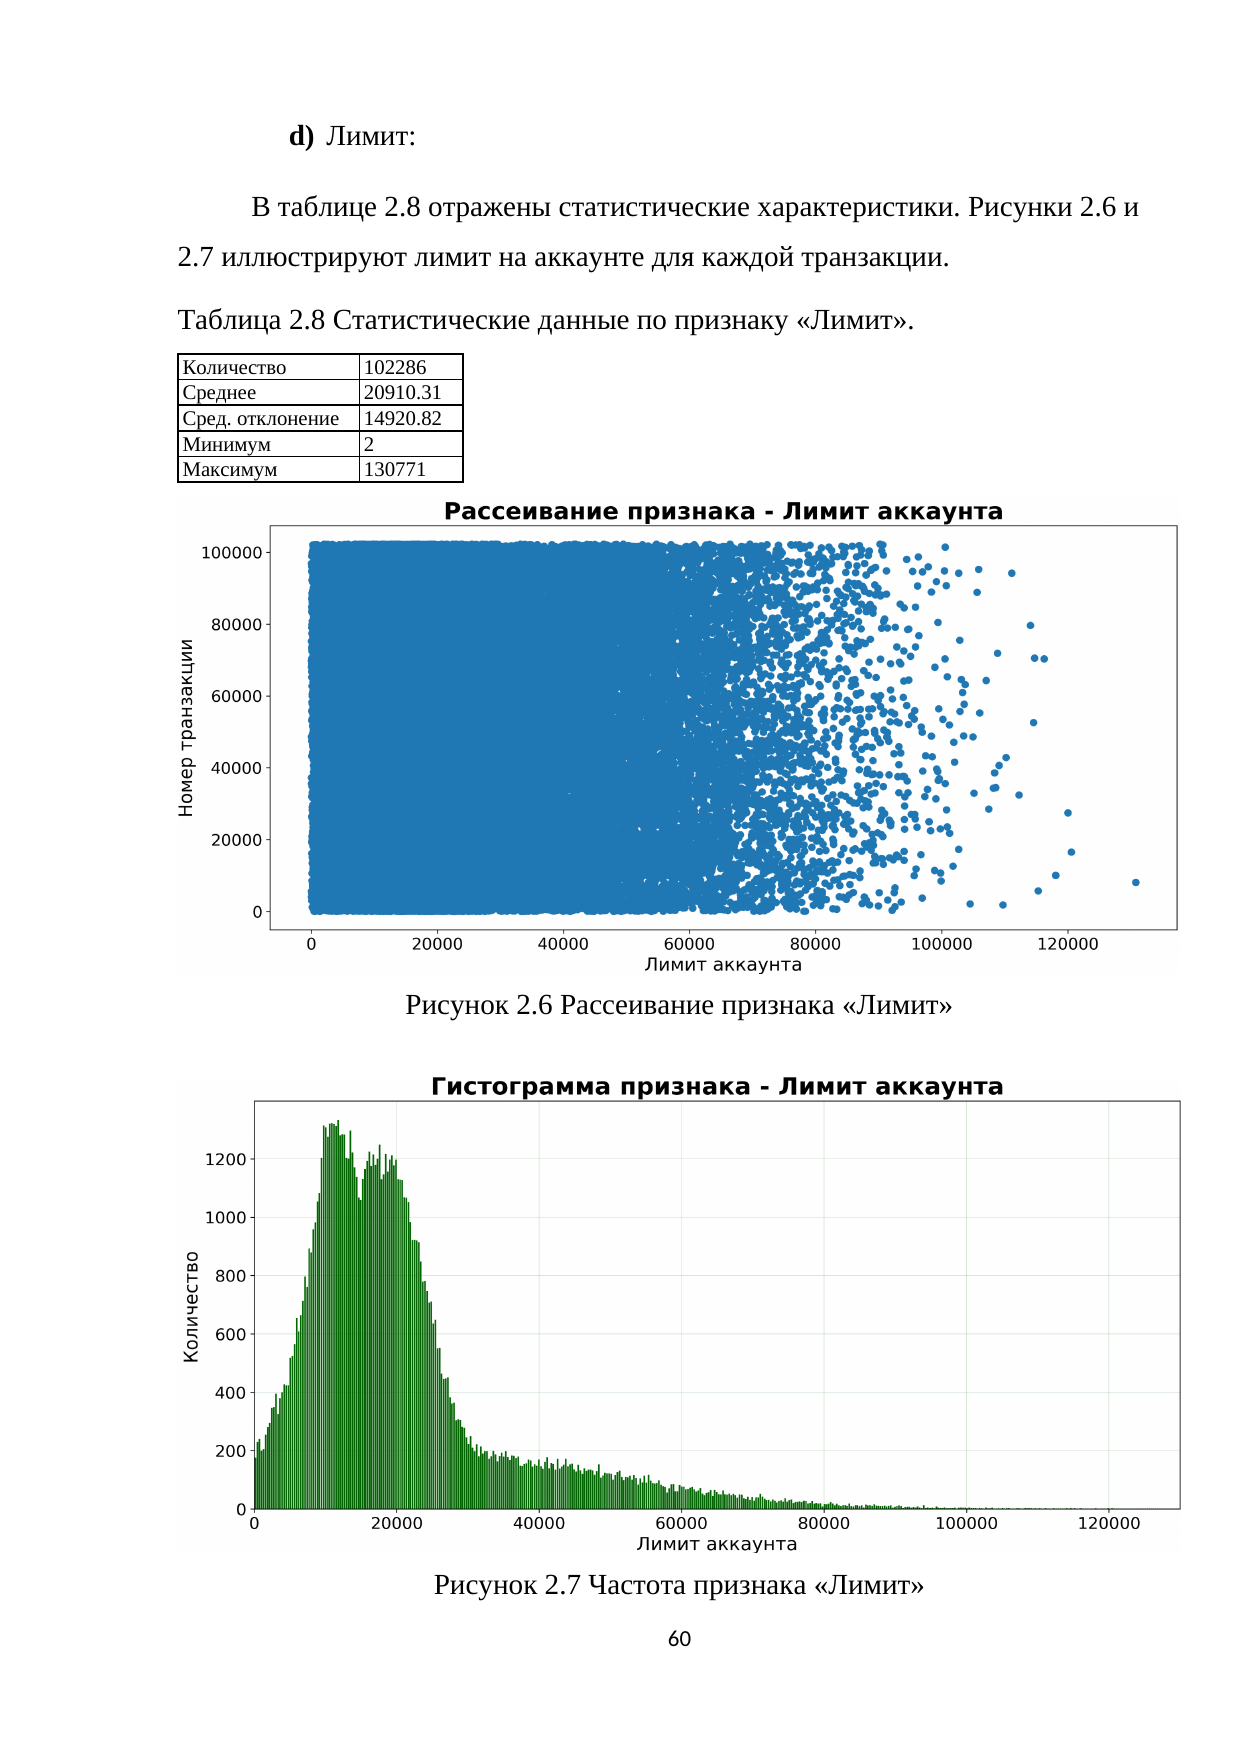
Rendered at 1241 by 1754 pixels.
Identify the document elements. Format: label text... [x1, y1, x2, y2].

list Лимит: [288, 118, 1181, 152]
picture [177, 496, 1181, 974]
table_cell 14920.82 [360, 406, 462, 430]
table_cell Минимум [179, 432, 359, 456]
table_cell 130771 [360, 457, 462, 481]
table_cell 20910.31 [360, 380, 462, 404]
text В таблице 2.8 отражены статистические характеристики. Рисунки 2.6 и 2.7 иллюстрируют лимит на аккаунте для каждой транзакции. [177, 189, 1181, 273]
table_header Количество [179, 355, 359, 379]
table_cell 2 [360, 432, 462, 456]
list Рисунок 2.6 Рассеивание признака «Лимит» [177, 987, 1181, 1021]
list Рисунок 2.7 Частота признака «Лимит» [177, 1567, 1181, 1601]
picture [177, 1076, 1181, 1553]
table_header 102286 [360, 355, 462, 379]
table_cell Сред. отклонение [179, 406, 359, 430]
list Таблица 2.8 Статистические данные по признаку «Лимит». [177, 302, 1181, 336]
table_cell Максимум [179, 457, 359, 481]
table_cell Среднее [179, 380, 359, 404]
